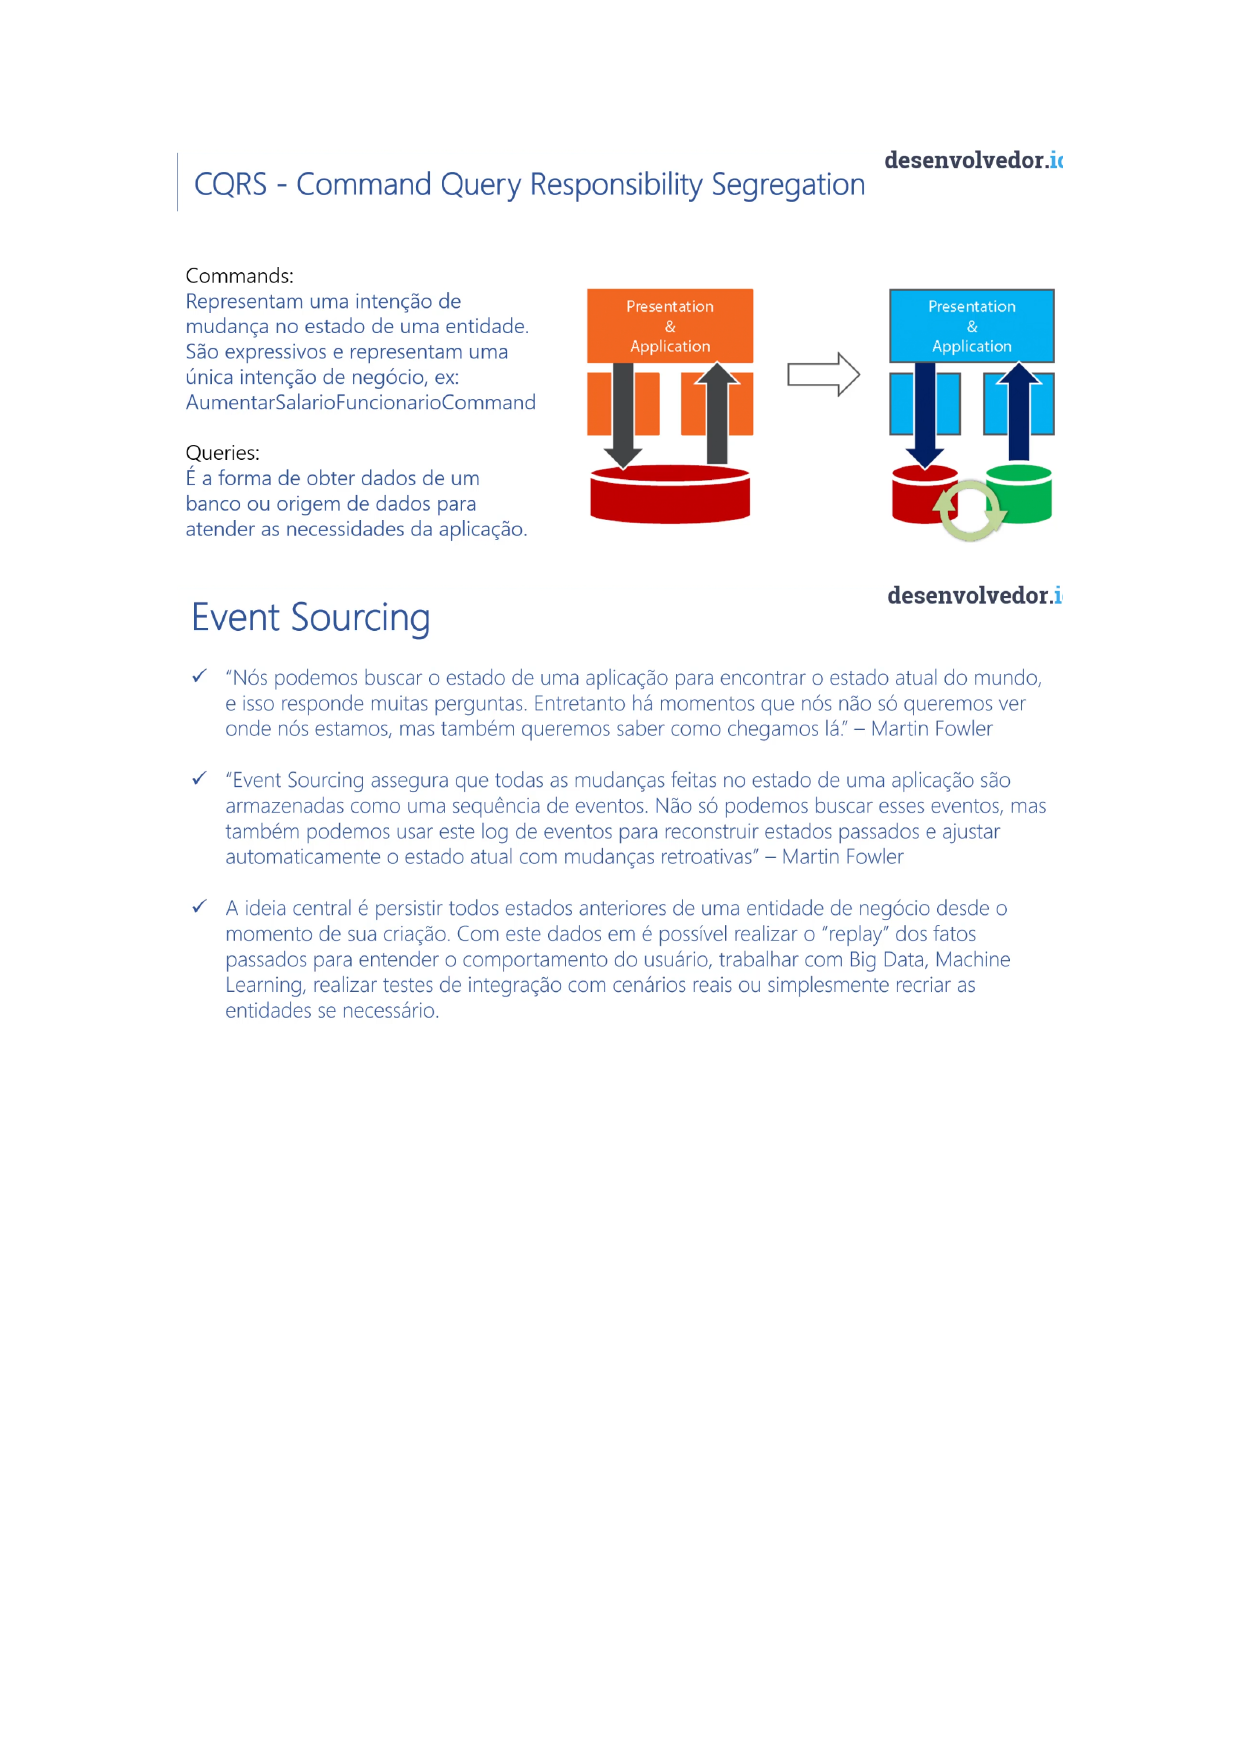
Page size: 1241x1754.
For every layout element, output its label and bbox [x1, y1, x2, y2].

picture [177, 582, 1063, 1038]
picture [177, 147, 1063, 563]
